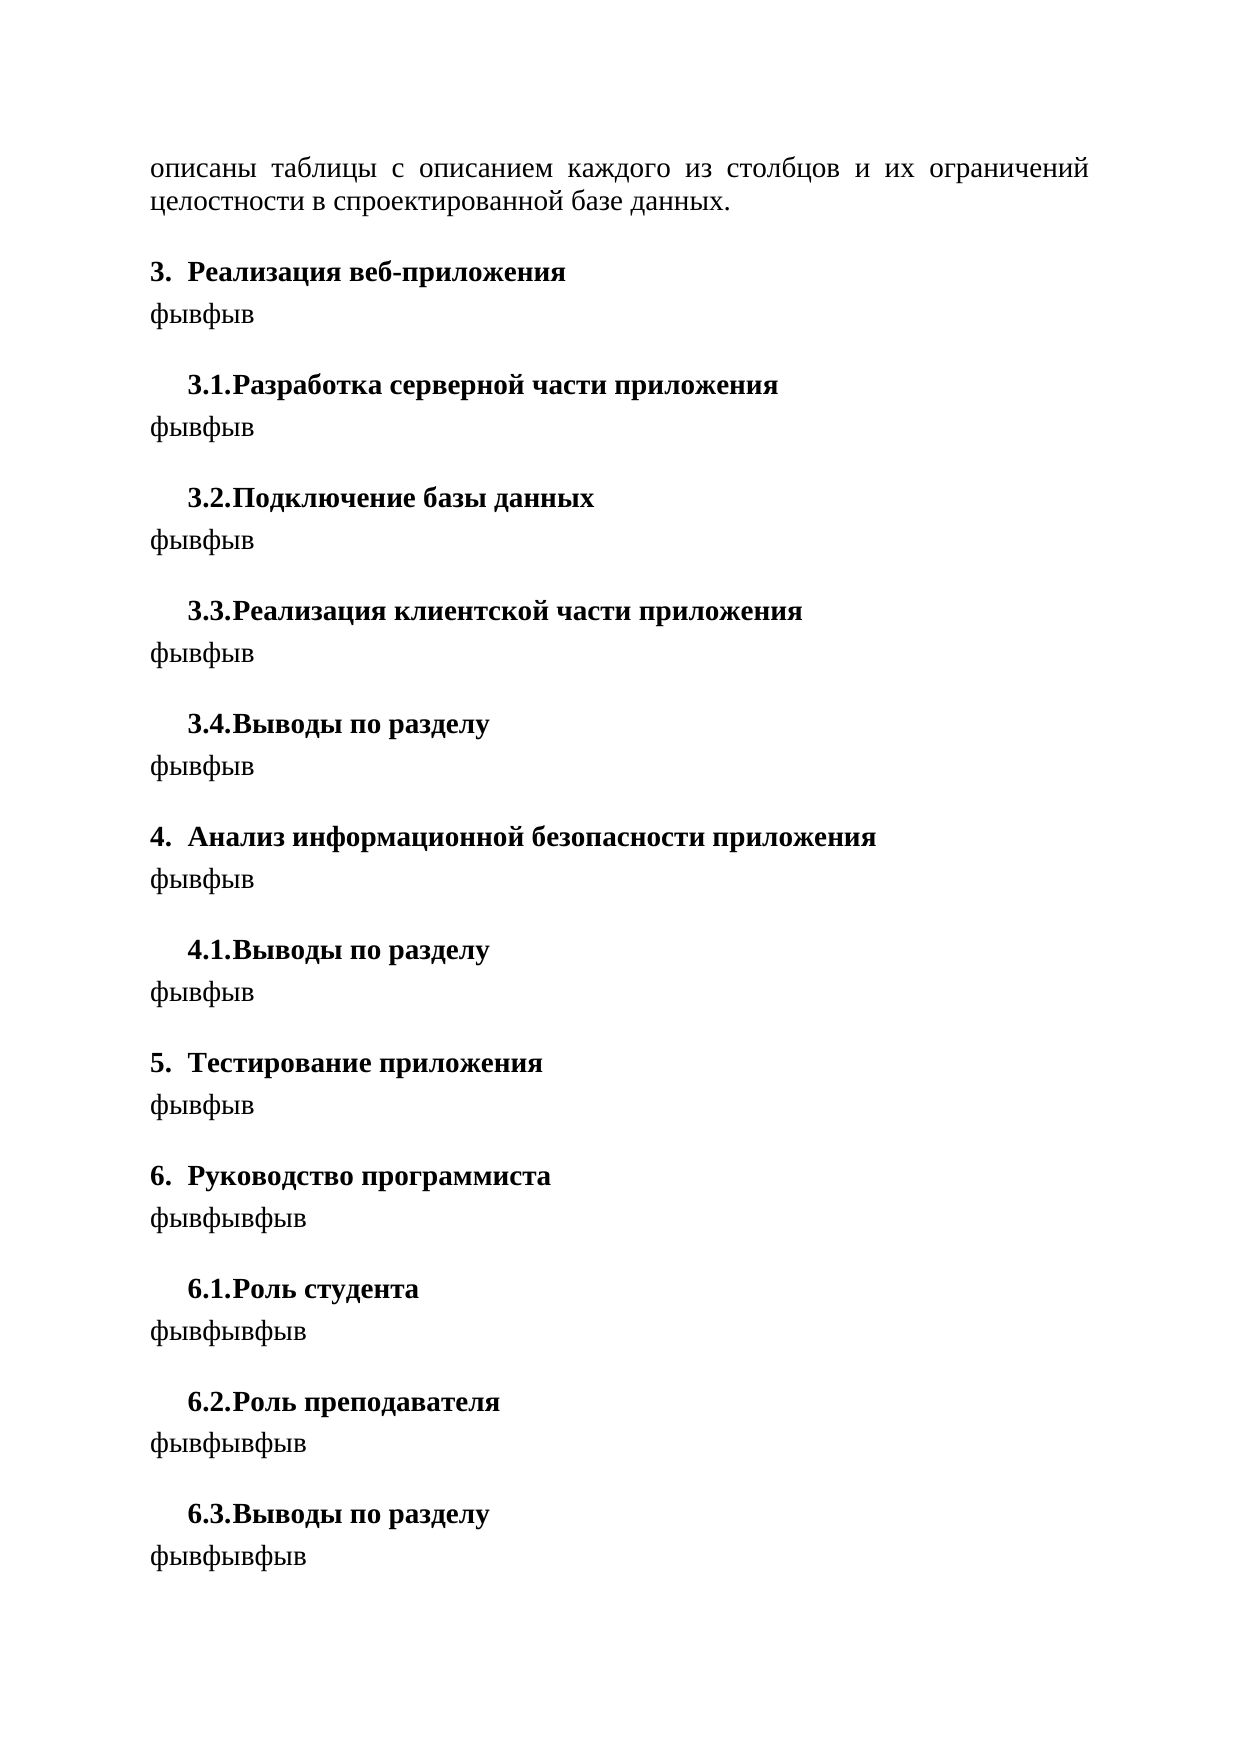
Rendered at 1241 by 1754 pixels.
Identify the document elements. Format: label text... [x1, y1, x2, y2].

text фывфыв [150, 635, 1090, 669]
text фывфыв [150, 522, 1090, 556]
subtitle Подключение базы данных [187, 480, 1090, 514]
subtitle Роль преподавателя [187, 1384, 1090, 1417]
subtitle Выводы по разделу [187, 932, 1090, 966]
text фывфыв [150, 748, 1090, 782]
text фывфыв [150, 974, 1090, 1007]
subtitle Реализация веб-приложения [150, 254, 1090, 288]
subtitle Выводы по разделу [187, 706, 1090, 740]
text фывфыв [150, 409, 1090, 443]
text фывфыв [150, 861, 1090, 894]
text фывфыв [150, 1087, 1090, 1120]
text фывфыв [150, 296, 1090, 330]
subtitle Разработка серверной части приложения [187, 367, 1090, 401]
subtitle Роль студента [187, 1271, 1090, 1304]
text фывфывфыв [150, 1200, 1090, 1233]
text фывфывфыв [150, 1426, 1090, 1459]
text фывфывфыв [150, 1313, 1090, 1346]
subtitle Выводы по разделу [187, 1497, 1090, 1530]
subtitle Руководство программиста [150, 1158, 1090, 1191]
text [150, 150, 1090, 217]
text фывфывфыв [150, 1538, 1090, 1572]
subtitle Анализ информационной безопасности приложения [150, 819, 1090, 853]
subtitle Тестирование приложения [150, 1045, 1090, 1078]
subtitle Реализация клиентской части приложения [187, 593, 1090, 627]
